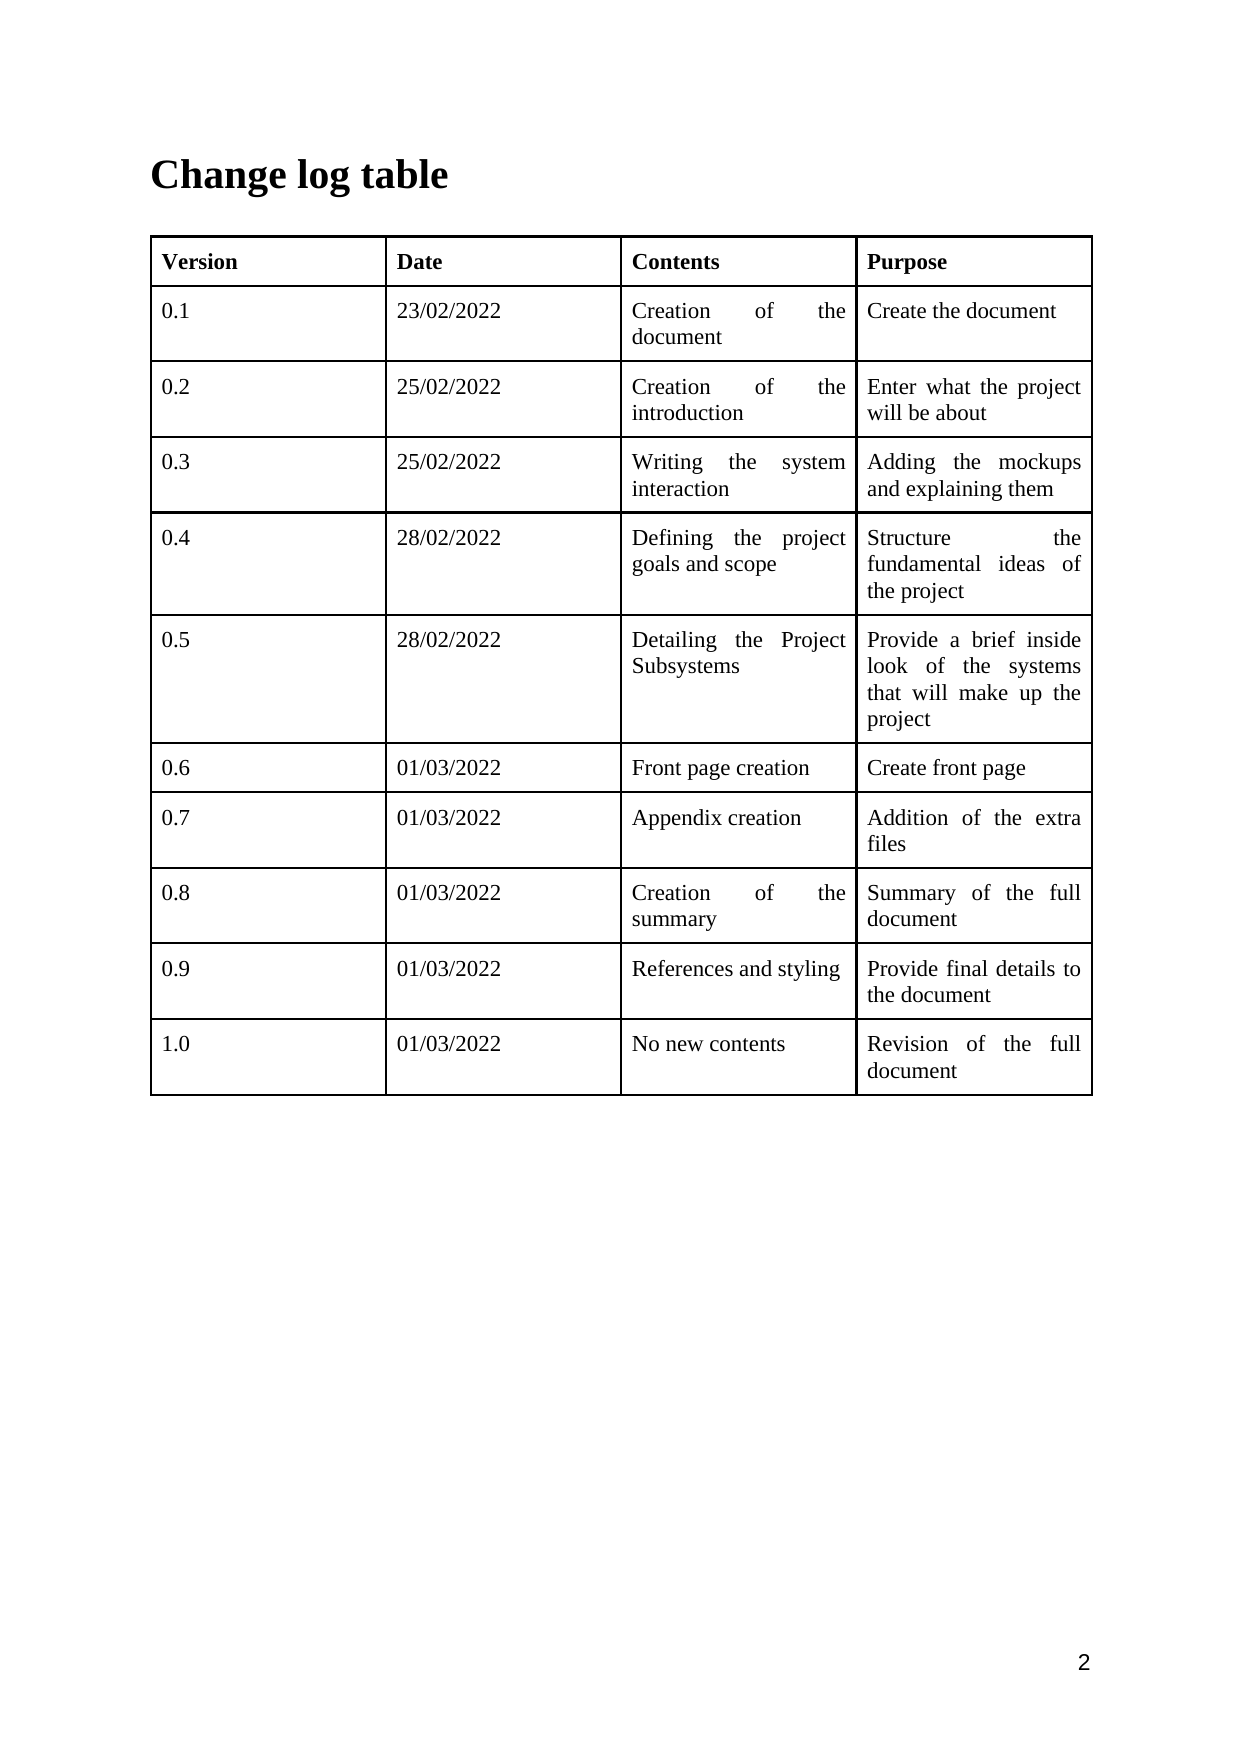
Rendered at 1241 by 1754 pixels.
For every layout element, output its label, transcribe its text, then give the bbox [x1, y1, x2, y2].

table_cell 1.0 [152, 1020, 385, 1093]
table_header Date [387, 238, 620, 284]
table_cell Defining the project goals and scope [622, 514, 855, 613]
table_header Version [152, 238, 385, 284]
table_cell 01/03/2022 [387, 744, 620, 791]
table_cell Creation of the document [622, 287, 855, 360]
text Change log table [150, 150, 1090, 198]
table_cell Create the document [858, 287, 1091, 360]
table_cell Writing the system interaction [622, 438, 855, 511]
table_cell 01/03/2022 [387, 869, 620, 942]
table_cell Revision of the full document [858, 1020, 1091, 1093]
table_cell 0.7 [152, 793, 385, 867]
table_cell Structure the fundamental ideas of the project [858, 514, 1091, 613]
table_cell No new contents [622, 1020, 855, 1093]
table_cell Provide final details to the document [858, 944, 1091, 1018]
table_cell 0.4 [152, 514, 385, 613]
table_header Contents [622, 238, 855, 284]
table_cell 0.9 [152, 944, 385, 1018]
table_cell Adding the mockups and explaining them [858, 438, 1091, 511]
table_cell Summary of the full document [858, 869, 1091, 942]
table_cell 01/03/2022 [387, 1020, 620, 1093]
table_cell Front page creation [622, 744, 855, 791]
table_cell 28/02/2022 [387, 514, 620, 613]
table_cell 23/02/2022 [387, 287, 620, 360]
table_cell 0.3 [152, 438, 385, 511]
table_cell Appendix creation [622, 793, 855, 867]
table_cell Creation of the introduction [622, 362, 855, 436]
table_header Purpose [858, 238, 1091, 284]
table_cell References and styling [622, 944, 855, 1018]
table_cell 0.2 [152, 362, 385, 436]
table_cell Create front page [858, 744, 1091, 791]
table_cell 0.8 [152, 869, 385, 942]
table_cell 0.1 [152, 287, 385, 360]
table_cell Enter what the project will be about [858, 362, 1091, 436]
table_cell Provide a brief inside look of the systems that will make up the project [858, 616, 1091, 742]
table_cell 0.5 [152, 616, 385, 742]
table_cell 01/03/2022 [387, 793, 620, 867]
table_cell Creation of the summary [622, 869, 855, 942]
table_cell 25/02/2022 [387, 362, 620, 436]
table_cell 25/02/2022 [387, 438, 620, 511]
table_cell Addition of the extra files [858, 793, 1091, 867]
table_cell 01/03/2022 [387, 944, 620, 1018]
table_cell Detailing the Project Subsystems [622, 616, 855, 742]
table_cell 28/02/2022 [387, 616, 620, 742]
table_cell 0.6 [152, 744, 385, 791]
